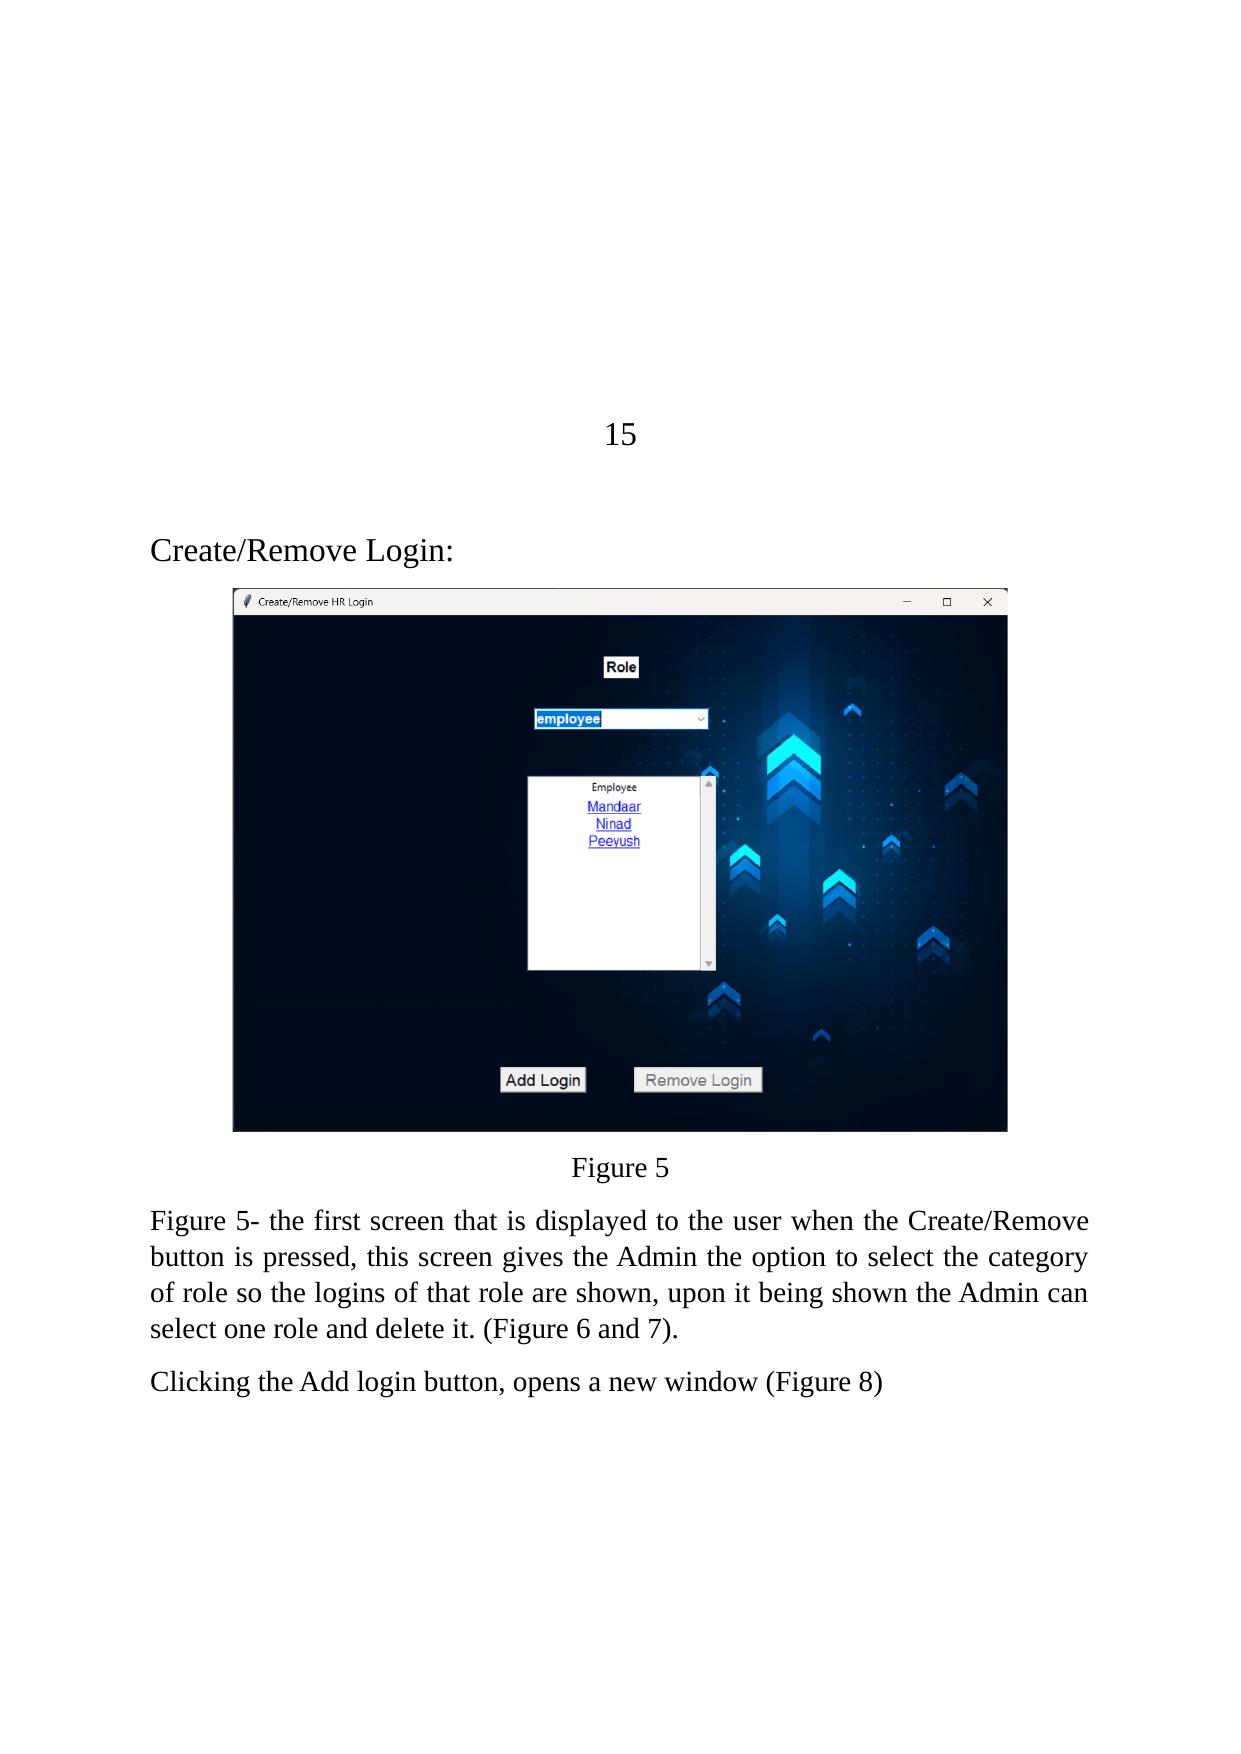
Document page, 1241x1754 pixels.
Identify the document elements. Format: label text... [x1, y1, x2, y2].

text Figure 5 [150, 1150, 1090, 1184]
text 15 [150, 414, 1090, 452]
text Figure 5- the first screen that is displayed to the user when the Create/Remove button is pressed, this screen gives the Admin the option to select the category of role so the logins of that role are shown, upon it being shown the Admin can select one role and delete it. (Figure 6 and 7). [150, 1203, 1090, 1345]
picture [232, 588, 1008, 1132]
text Create/Remove Login: [150, 530, 1090, 568]
text Clicking the Add login button, opens a new window (Figure 8) [150, 1364, 1090, 1398]
